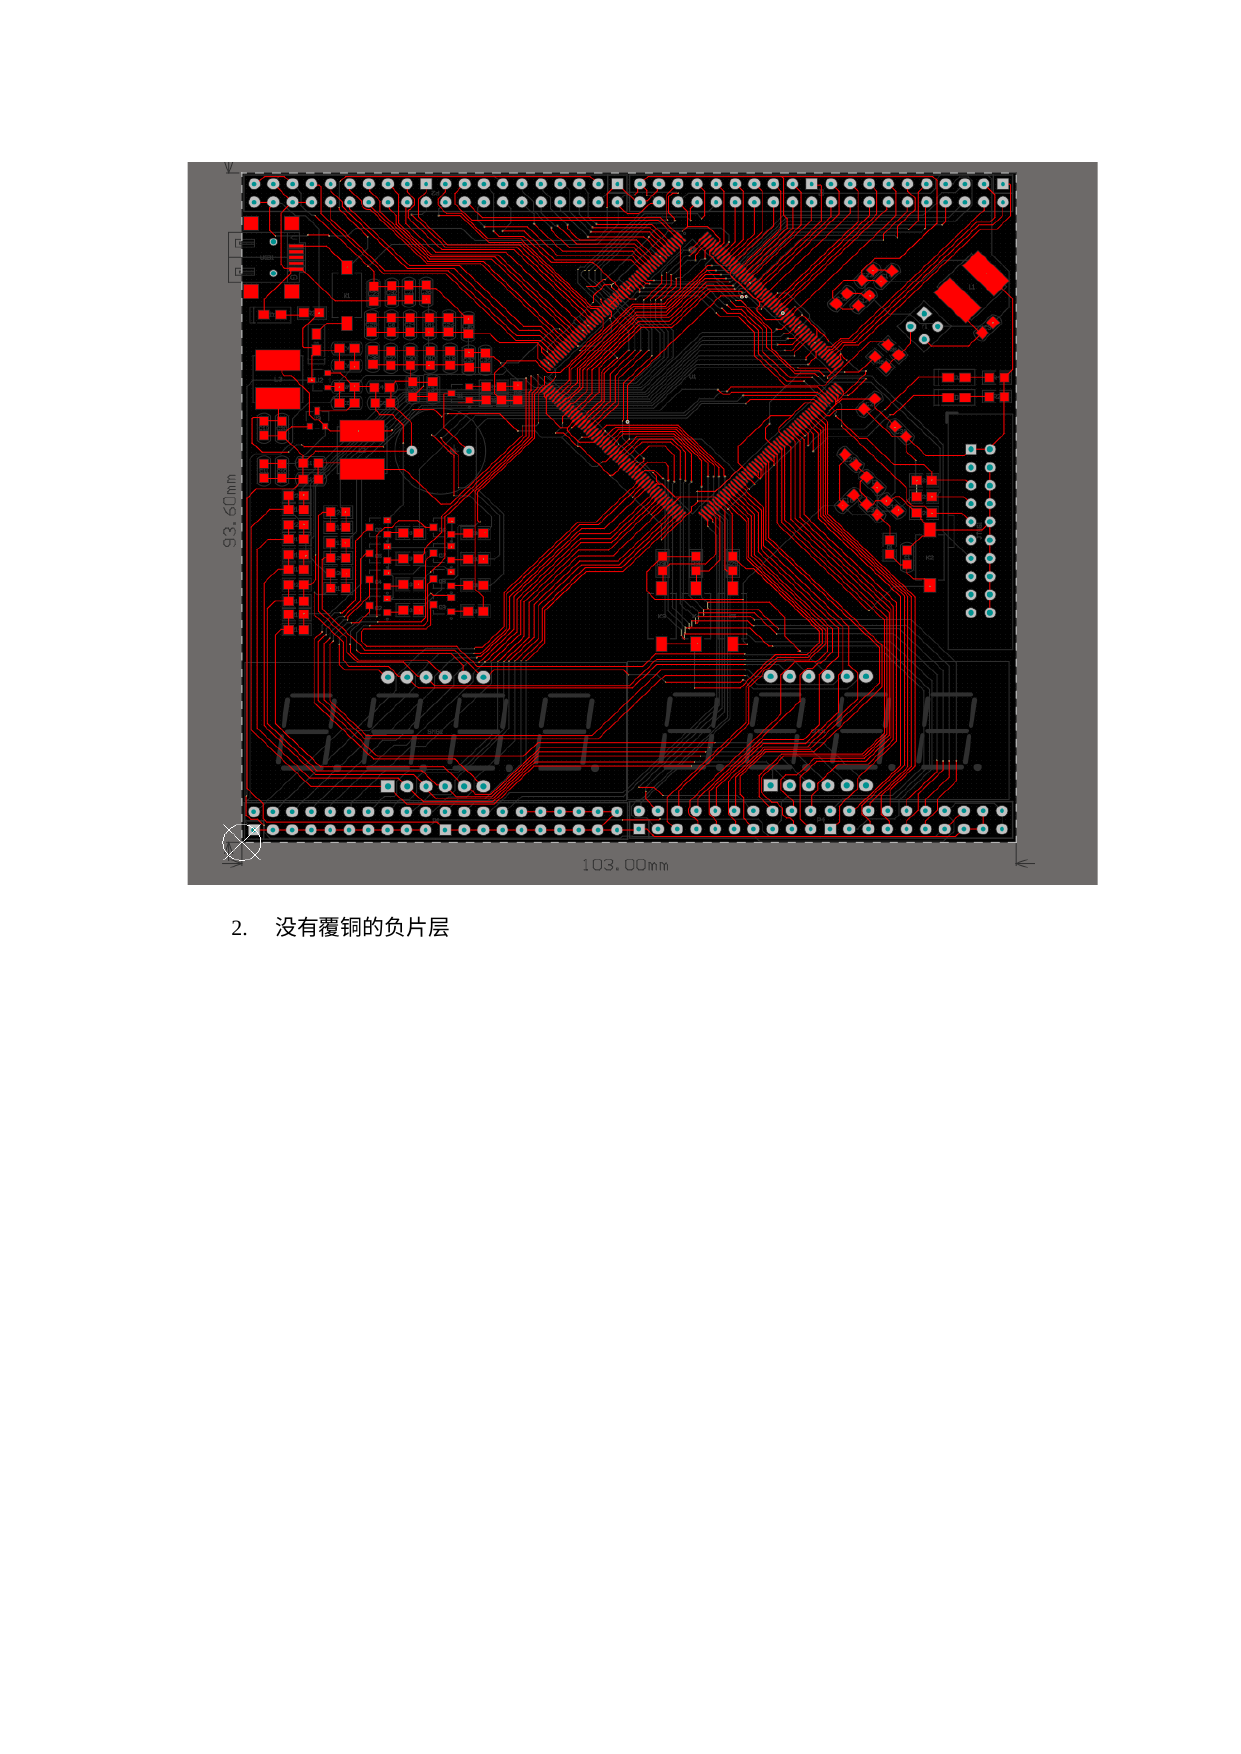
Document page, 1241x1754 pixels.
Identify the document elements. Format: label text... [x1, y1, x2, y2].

list 没有覆铜的负片层 [187, 909, 1053, 942]
picture [187, 162, 1098, 885]
